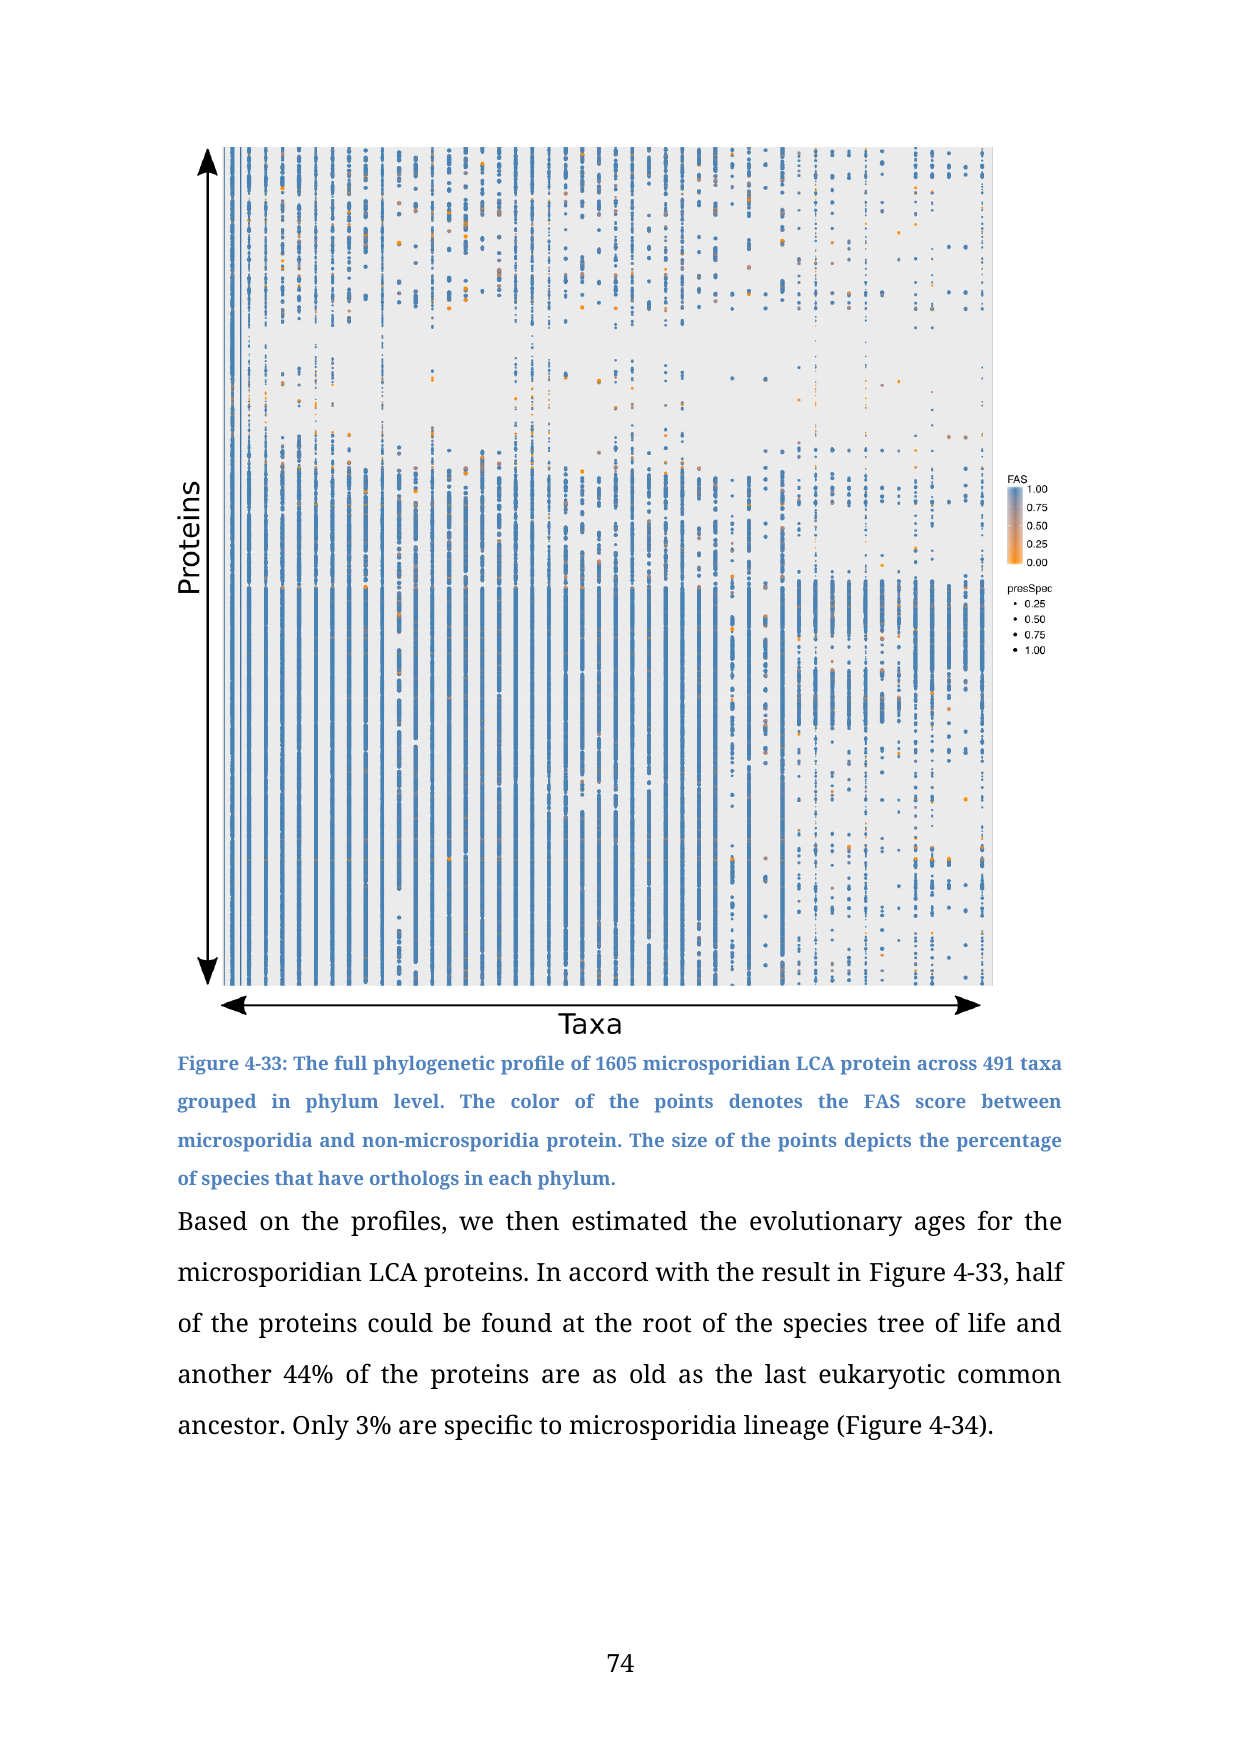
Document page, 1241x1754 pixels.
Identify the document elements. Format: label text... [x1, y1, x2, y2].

picture [177, 147, 1052, 1034]
